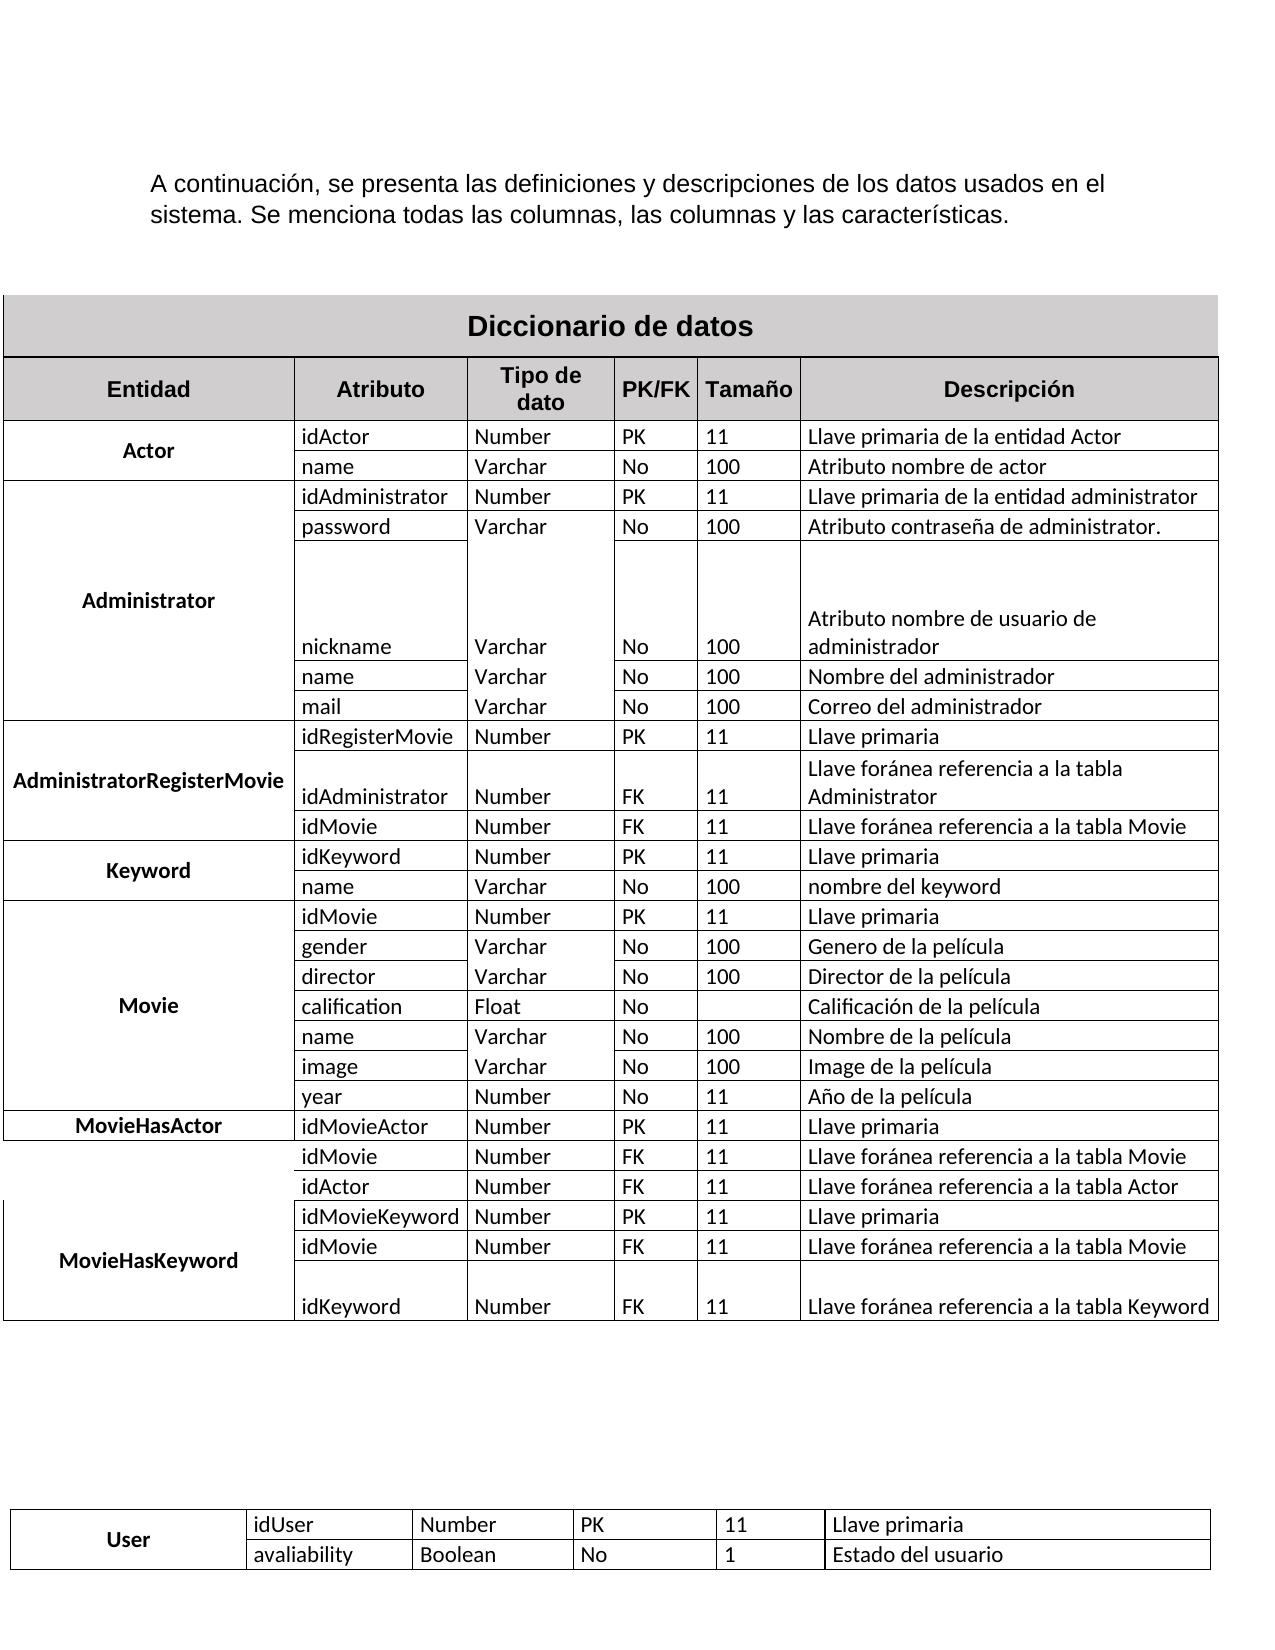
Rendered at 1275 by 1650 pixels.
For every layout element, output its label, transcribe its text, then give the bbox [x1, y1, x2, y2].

table_cell [698, 991, 800, 1020]
table_cell Actor [4, 421, 294, 480]
table_cell No [615, 871, 697, 900]
table_cell No [615, 691, 697, 720]
table_cell nombre del keyword [801, 871, 1218, 900]
table_cell PK [615, 901, 697, 930]
table_cell idMovie [295, 811, 467, 840]
table_cell No [615, 1051, 697, 1080]
table_cell 100 [698, 961, 800, 990]
table_cell 11 [698, 811, 800, 840]
table_cell FK [615, 1231, 697, 1260]
table_cell Estado del usuario [826, 1540, 1210, 1569]
table_cell 100 [698, 541, 800, 660]
table_header Llave primaria [826, 1510, 1210, 1539]
table_cell No [615, 541, 697, 660]
table_cell Number [468, 1261, 614, 1320]
table_cell No [615, 991, 697, 1020]
table_cell PK [615, 481, 697, 510]
table_cell Llave primaria [801, 1201, 1218, 1230]
table_cell idActor [295, 421, 467, 450]
table_cell Varchar [468, 451, 614, 480]
table_cell idAdministrator [295, 481, 467, 510]
table_cell No [574, 1540, 716, 1569]
table_cell name [295, 871, 467, 900]
table_cell name [295, 1021, 467, 1050]
table_cell Number [468, 1201, 614, 1230]
table_header 11 [717, 1510, 824, 1539]
table_cell FK [615, 1141, 697, 1170]
table_cell idMovie [295, 1231, 467, 1260]
table_cell No [615, 961, 697, 990]
table_cell Varchar [468, 1021, 614, 1050]
table_cell Varchar [468, 690, 614, 720]
table_cell password [295, 511, 467, 540]
table_cell No [615, 451, 697, 480]
table_cell 11 [698, 721, 800, 750]
table_cell 11 [698, 841, 800, 870]
table_cell 11 [698, 1111, 800, 1140]
table_header User [11, 1510, 246, 1569]
table_cell 11 [698, 1201, 800, 1230]
table_cell Varchar [468, 960, 614, 990]
table_cell Llave primaria [801, 841, 1218, 870]
table_cell Llave foránea referencia a la tabla Movie [801, 811, 1218, 840]
table_cell 100 [698, 691, 800, 720]
table_cell Nombre de la película [801, 1021, 1218, 1050]
table_header idUser [247, 1510, 412, 1539]
table_cell Number [468, 481, 614, 510]
table_cell Varchar [468, 1050, 614, 1080]
table_cell Año de la película [801, 1081, 1218, 1110]
table_cell 11 [698, 1261, 800, 1320]
table_cell name [295, 451, 467, 480]
table_cell 100 [698, 931, 800, 960]
table_cell idRegisterMovie [295, 721, 467, 750]
table_cell Llave foránea referencia a la tabla Movie [801, 1231, 1218, 1260]
table_cell year [295, 1081, 467, 1110]
table_cell PK [615, 721, 697, 750]
table_cell Varchar [468, 871, 614, 900]
table_cell Varchar [468, 511, 614, 540]
table_cell AdministratorRegisterMovie [4, 721, 294, 840]
table_cell 11 [698, 421, 800, 450]
table_cell image [295, 1051, 467, 1080]
table_cell 100 [698, 1021, 800, 1050]
table_cell Llave foránea referencia a la tabla Movie [801, 1141, 1218, 1170]
table_cell Number [468, 751, 614, 810]
table_cell Descripción [801, 358, 1218, 420]
table_cell Boolean [413, 1540, 573, 1569]
table_cell Entidad [4, 358, 294, 420]
table_cell idMovieKeyword [295, 1201, 467, 1230]
table_cell FK [615, 811, 697, 840]
table_cell No [615, 661, 697, 690]
table_cell Calificación de la película [801, 991, 1218, 1020]
table_cell Number [468, 1231, 614, 1260]
table_cell avaliability [247, 1540, 412, 1569]
table_header Number [413, 1510, 573, 1539]
table_cell Atributo nombre de actor [801, 451, 1218, 480]
table_cell Number [468, 1171, 614, 1200]
table_cell director [295, 961, 467, 990]
table_header Diccionario de datos [4, 295, 1218, 356]
table_cell Number [468, 811, 614, 840]
table_cell FK [615, 1171, 697, 1200]
table_cell 11 [698, 1081, 800, 1110]
table_cell Llave primaria [801, 721, 1218, 750]
table_cell name [295, 661, 467, 690]
table_cell idActor [294, 1171, 467, 1200]
table_cell Llave foránea referencia a la tabla Administrator [801, 751, 1218, 810]
table_cell Atributo nombre de usuario de administrador [801, 541, 1218, 660]
table_cell Number [468, 1111, 614, 1140]
table_cell Atributo contraseña de administrator. [801, 511, 1218, 540]
table_cell Director de la película [801, 961, 1218, 990]
table_cell PK [615, 421, 697, 450]
table_cell 11 [698, 1171, 800, 1200]
table_cell MovieHasActor [4, 1111, 294, 1140]
table_cell idAdministrator [295, 751, 467, 810]
table_cell Llave foránea referencia a la tabla Actor [801, 1171, 1218, 1200]
table_cell 100 [698, 511, 800, 540]
table_cell Number [468, 901, 614, 930]
table_cell idMovieActor [295, 1111, 467, 1140]
table_cell No [615, 511, 697, 540]
table_cell Correo del administrador [801, 691, 1218, 720]
table_cell FK [615, 1261, 697, 1320]
table_cell Atributo [295, 358, 467, 420]
table_cell idKeyword [295, 841, 467, 870]
table_cell Varchar [468, 660, 614, 690]
table_cell Tipo de dato [468, 358, 614, 420]
table_cell Number [468, 721, 614, 750]
table_cell Number [468, 421, 614, 450]
table_header PK [574, 1510, 716, 1539]
table_cell 1 [717, 1540, 824, 1569]
table_cell idMovie [294, 1141, 467, 1170]
table_cell Number [468, 1081, 614, 1110]
table_cell PK [615, 841, 697, 870]
table_cell 11 [698, 1231, 800, 1260]
table_cell 100 [698, 661, 800, 690]
table_cell 100 [698, 871, 800, 900]
table_cell Varchar [468, 931, 614, 960]
table_cell Number [468, 1141, 614, 1170]
table_cell Nombre del administrador [801, 661, 1218, 690]
table_cell nickname [295, 541, 467, 660]
table_cell Llave primaria de la entidad administrator [801, 481, 1218, 510]
table_cell idKeyword [295, 1261, 467, 1320]
table_cell FK [615, 751, 697, 810]
table_cell No [615, 931, 697, 960]
table_cell PK [615, 1111, 697, 1140]
table_cell calification [295, 991, 467, 1020]
table_cell gender [295, 931, 467, 960]
table_cell 100 [698, 1051, 800, 1080]
table_cell 11 [698, 481, 800, 510]
table_cell Number [468, 841, 614, 870]
table_cell No [615, 1081, 697, 1110]
text A continuación, se presenta las definiciones y descripciones de los datos usados en el sistema. Se menciona todas las columnas, las columnas y las características. [150, 169, 1141, 229]
table_cell Llave primaria [801, 1111, 1218, 1140]
table_cell Tamaño [698, 358, 800, 420]
table_cell MovieHasKeyword [4, 1200, 294, 1320]
table_cell 11 [698, 1141, 800, 1170]
table_cell mail [295, 691, 467, 720]
table_cell PK/FK [615, 358, 697, 420]
table_cell Genero de la película [801, 931, 1218, 960]
table_cell PK [615, 1201, 697, 1230]
table_cell idMovie [295, 901, 467, 930]
table_cell Keyword [4, 841, 294, 900]
table_cell 11 [698, 751, 800, 810]
table_cell Float [468, 991, 614, 1020]
table_cell Administrator [4, 481, 294, 720]
table_cell Llave primaria de la entidad Actor [801, 421, 1218, 450]
table_cell Llave foránea referencia a la tabla Keyword [801, 1261, 1218, 1320]
table_cell 11 [698, 901, 800, 930]
table_cell Varchar [468, 540, 614, 660]
table_cell Llave primaria [801, 901, 1218, 930]
table_cell Movie [4, 901, 294, 1110]
table_cell Image de la película [801, 1051, 1218, 1080]
table_cell No [615, 1021, 697, 1050]
table_cell 100 [698, 451, 800, 480]
